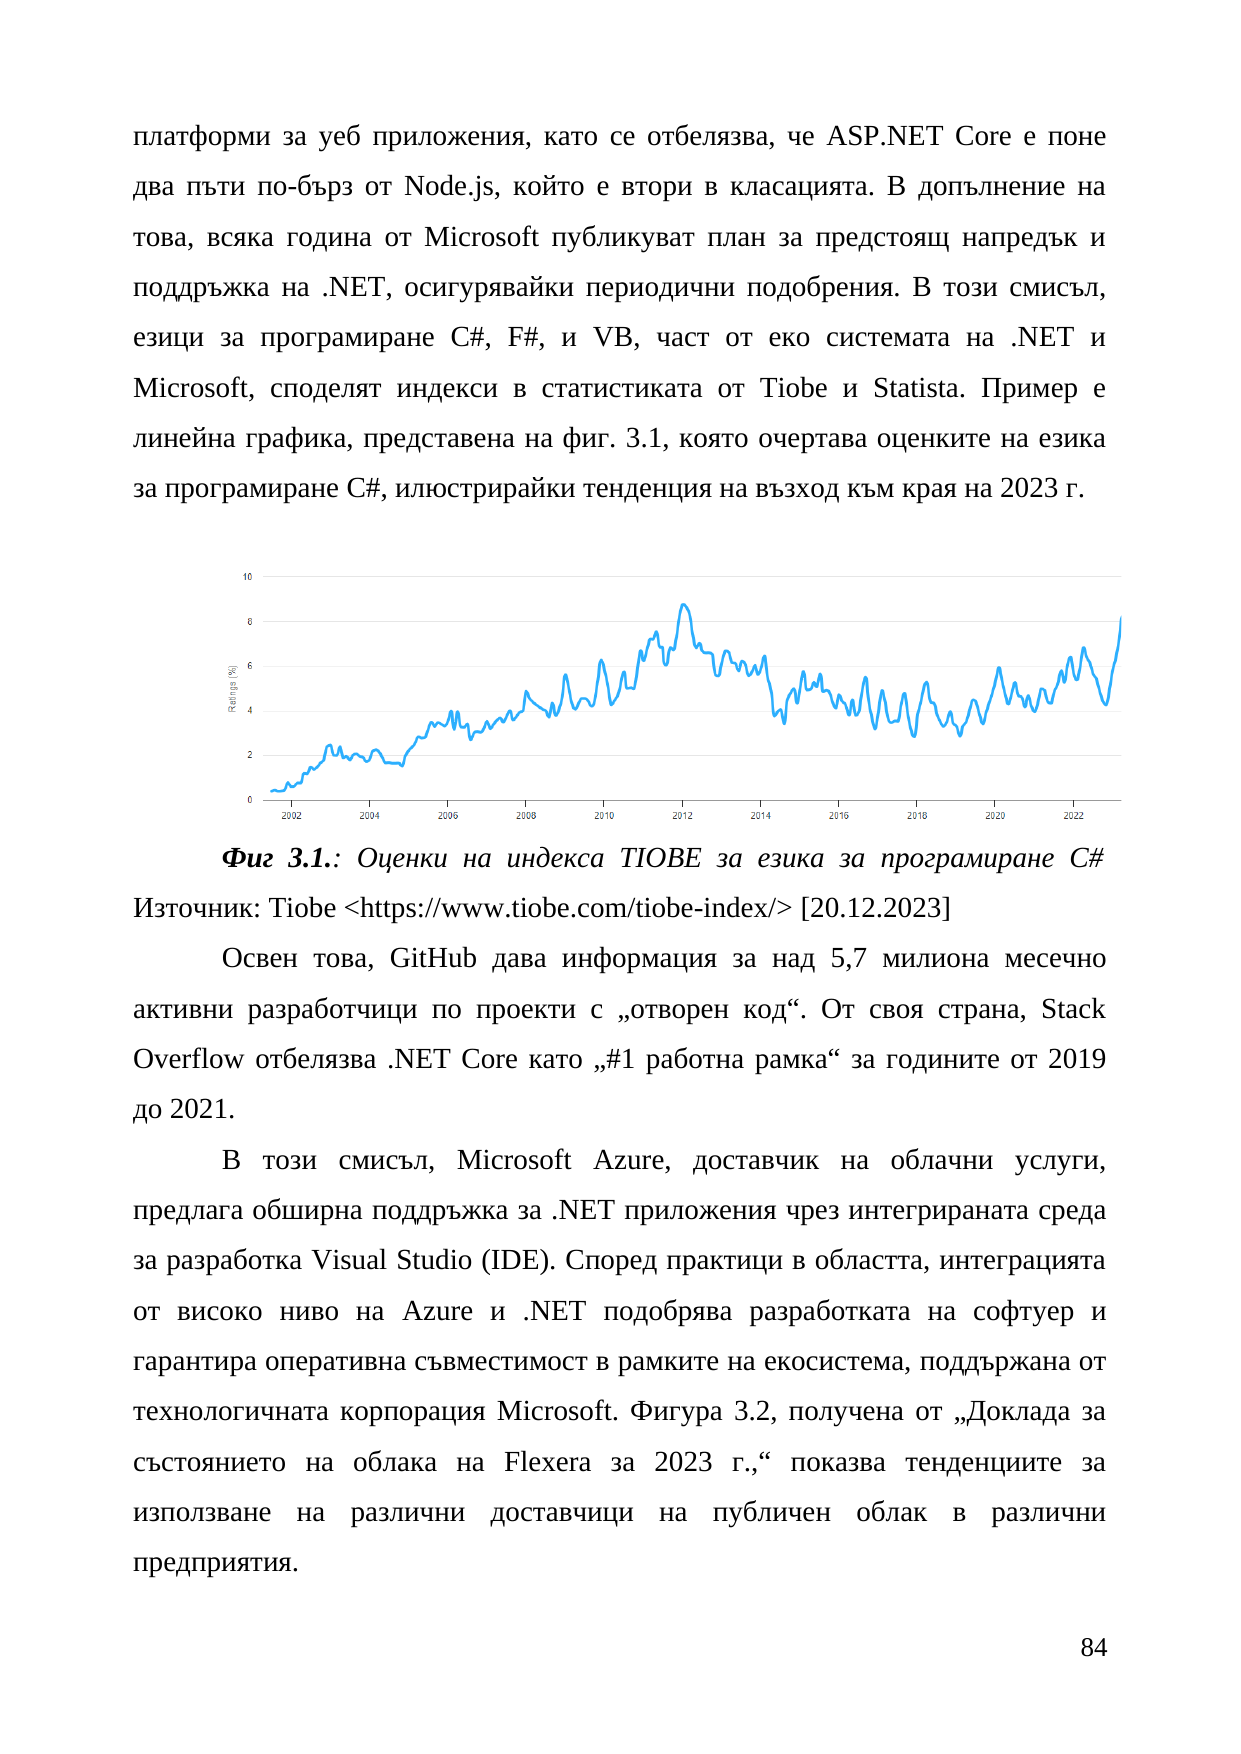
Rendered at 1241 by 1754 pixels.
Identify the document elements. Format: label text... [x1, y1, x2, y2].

text Фиг 3.1.: Оценки на индекса TIOBE за езика за програмиране C# Източник: Tiobe <https://www.tiobe.com/tiobe-index/> [20.12.2023] [133, 840, 1107, 924]
text В този смисъл, Microsoft Azure, доставчик на облачни услуги, предлага обширна поддръжка за .NET приложения чрез интегрираната среда за разработка Visual Studio (IDE). Според практици в областта, интеграцията от високо ниво на Azure и .NET подобрява разработката на софтуер и гарантира оперативна съвместимост в рамките на екосистема, поддържана от технологичната корпорация Microsoft. Фигура 3.2, получена от „Доклада за състоянието на облака на Flexera за 2023 г.,“ показва тенденциите за използване на различни доставчици на публичен облак в различни предприятия. [133, 1142, 1107, 1578]
picture [221, 520, 1122, 824]
text Освен това, GitHub дава информация за над 5,7 милиона месечно активни разработчици по проекти с „отворен код“. От своя страна, Stack Overflow отбелязва .NET Core като „#1 работна рамка“ за годините от 2019 до 2021. [133, 941, 1107, 1125]
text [133, 118, 1107, 504]
